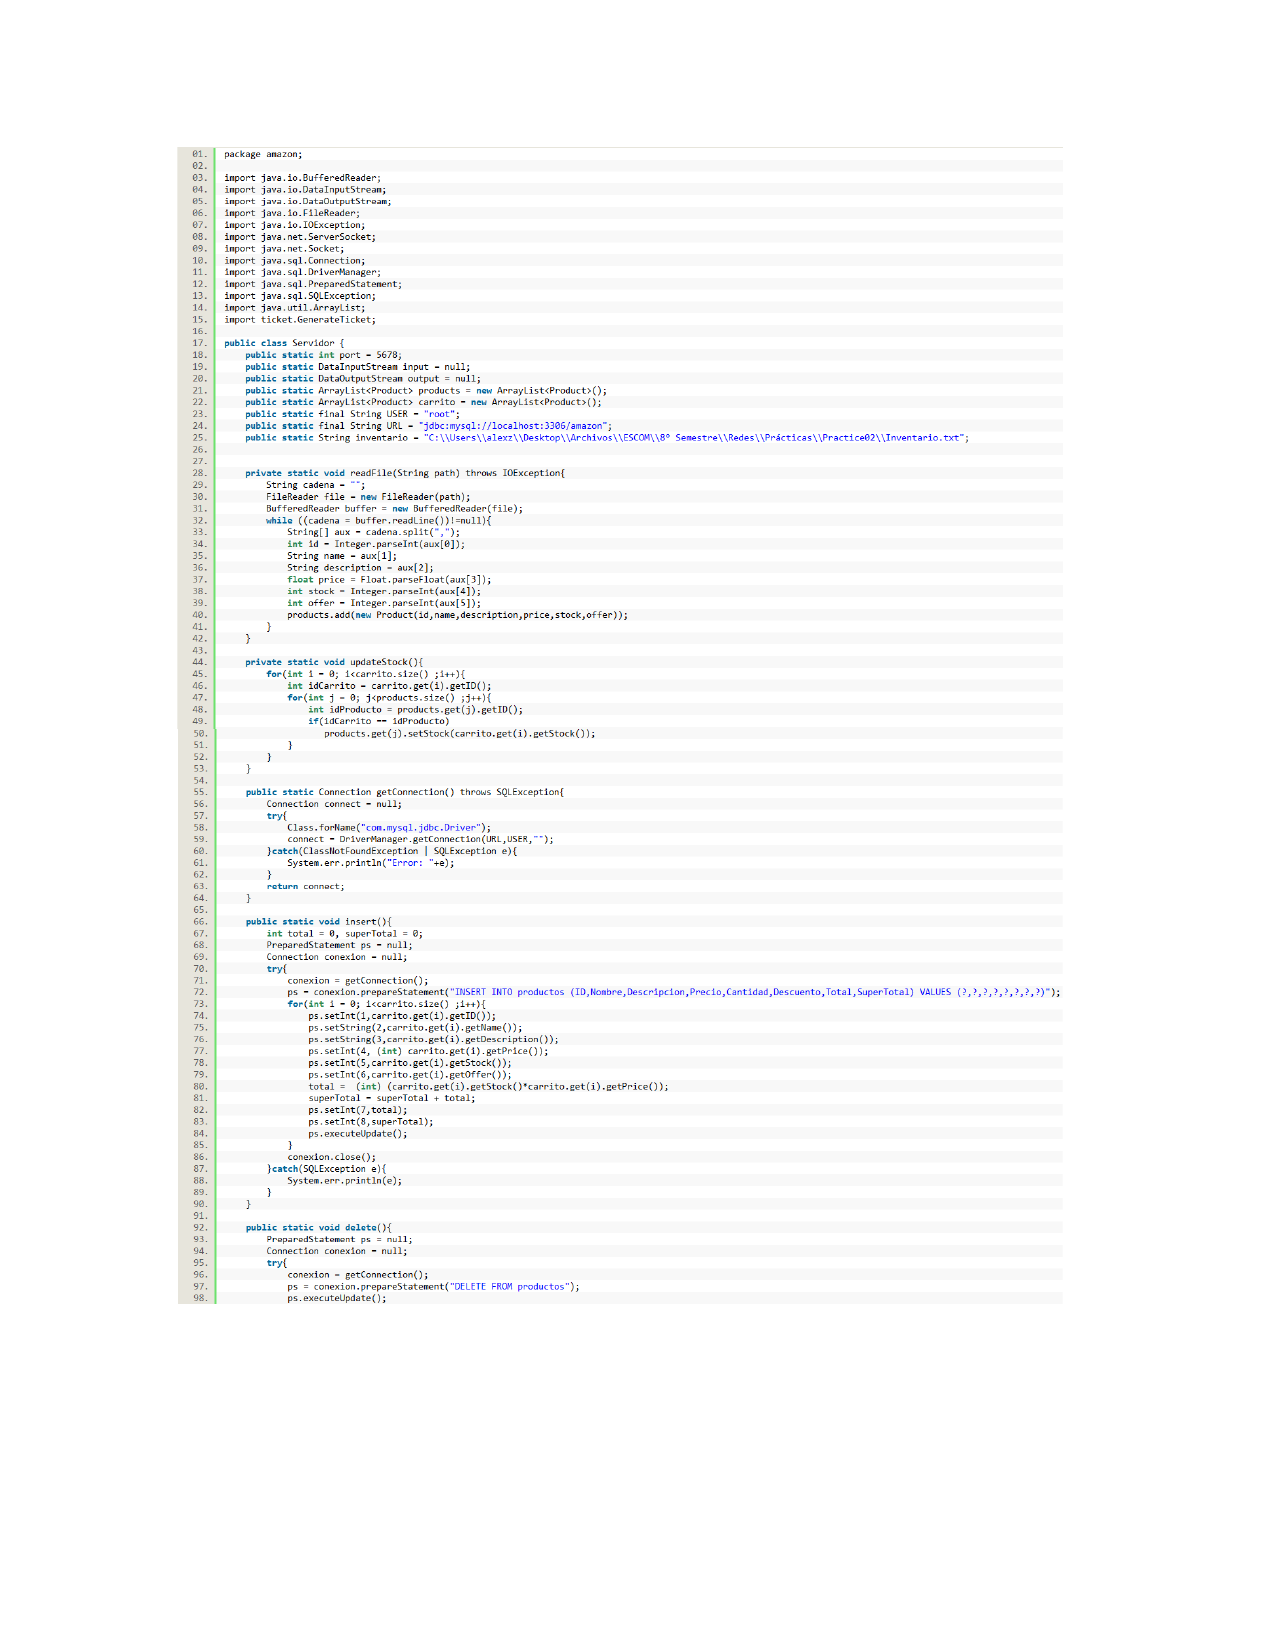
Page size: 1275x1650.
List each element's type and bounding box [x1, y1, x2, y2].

picture [177, 147, 1063, 1304]
